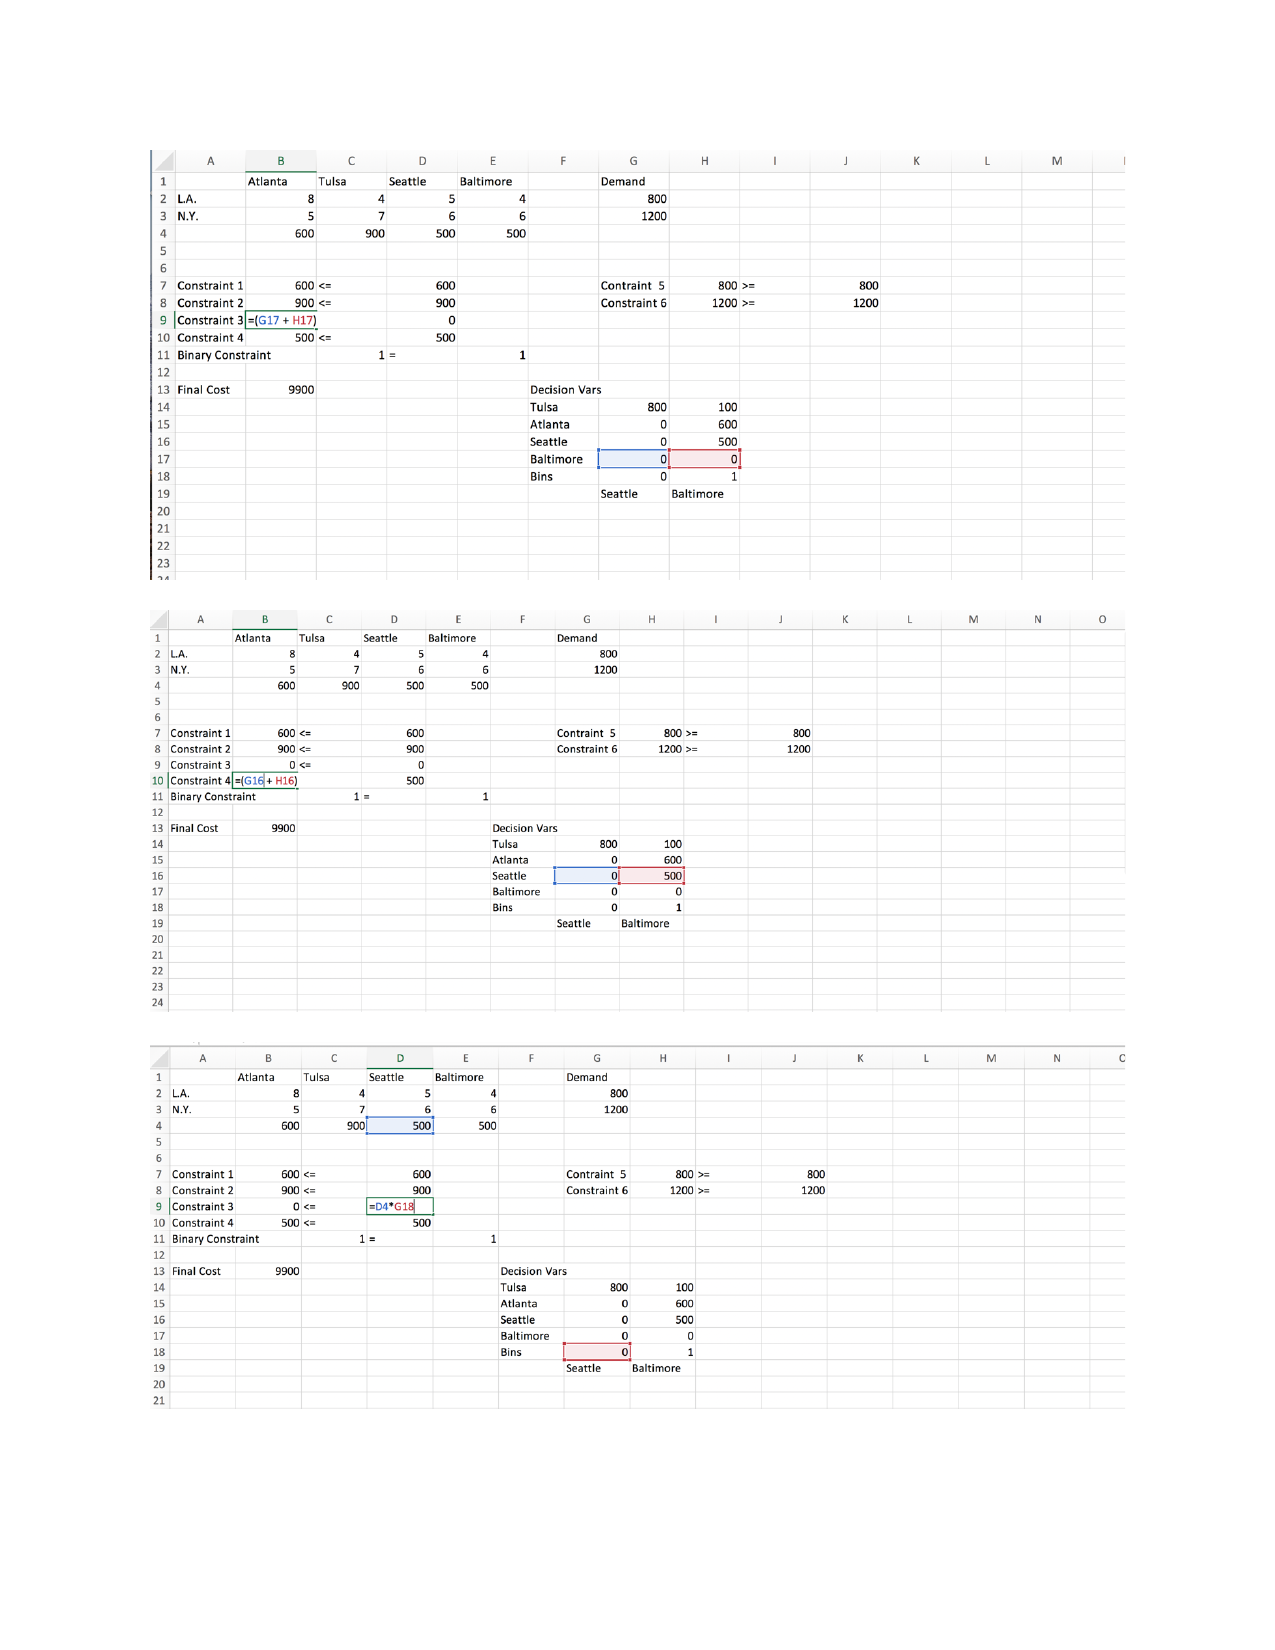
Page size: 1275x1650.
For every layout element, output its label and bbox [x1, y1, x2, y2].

picture [150, 150, 1125, 580]
picture [150, 1042, 1125, 1409]
picture [150, 610, 1125, 1012]
